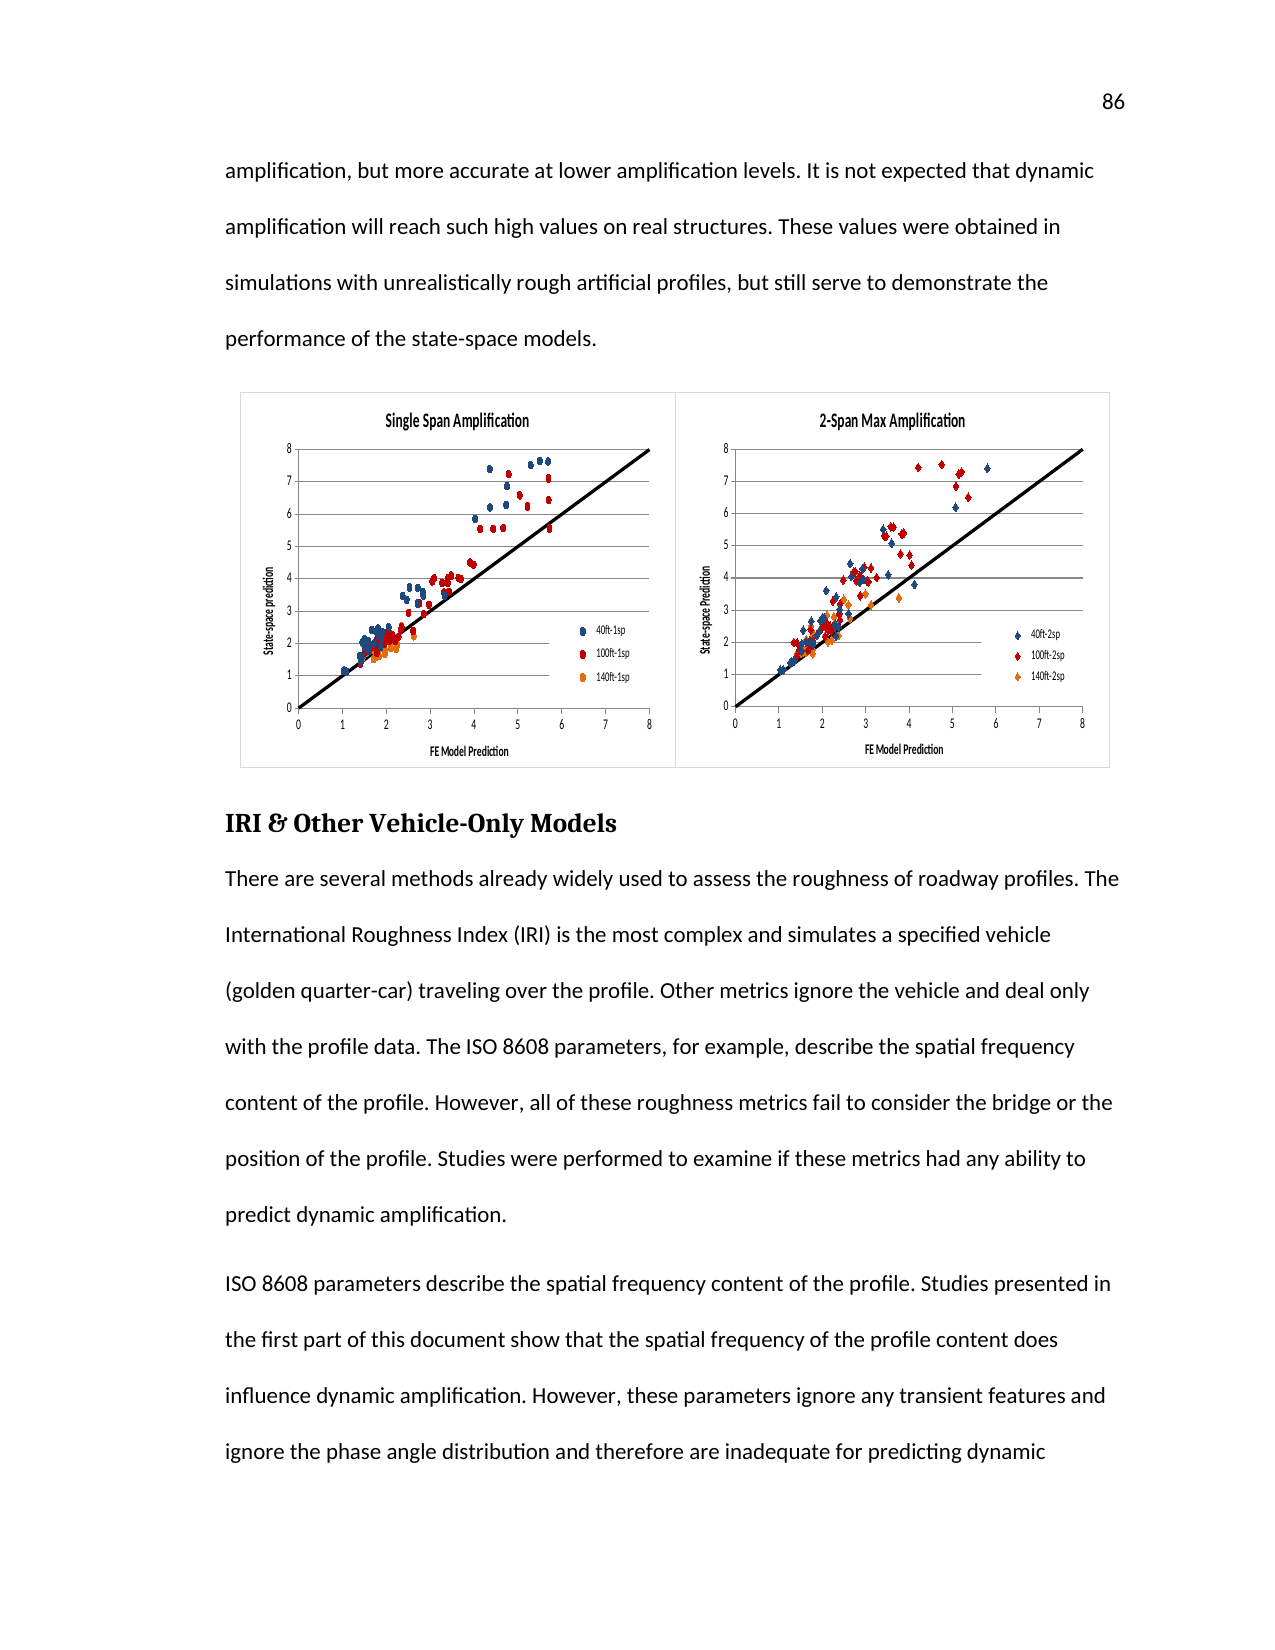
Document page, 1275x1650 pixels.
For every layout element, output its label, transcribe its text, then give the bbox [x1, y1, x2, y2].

text There are several methods already widely used to assess the roughness of roadway profiles. The International Roughness Index (IRI) is the most complex and simulates a specified vehicle (golden quarter-car) traveling over the profile. Other metrics ignore the vehicle and deal only with the profile data. The ISO 8608 parameters, for example, describe the spatial frequency content of the profile. However, all of these roughness metrics fail to consider the bridge or the position of the profile. Studies were performed to examine if these metrics had any ability to predict dynamic amplification. [225, 864, 1125, 1229]
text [225, 156, 1125, 352]
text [225, 1269, 1125, 1465]
subtitle IRI & Other Vehicle-Only Models [225, 808, 1125, 839]
